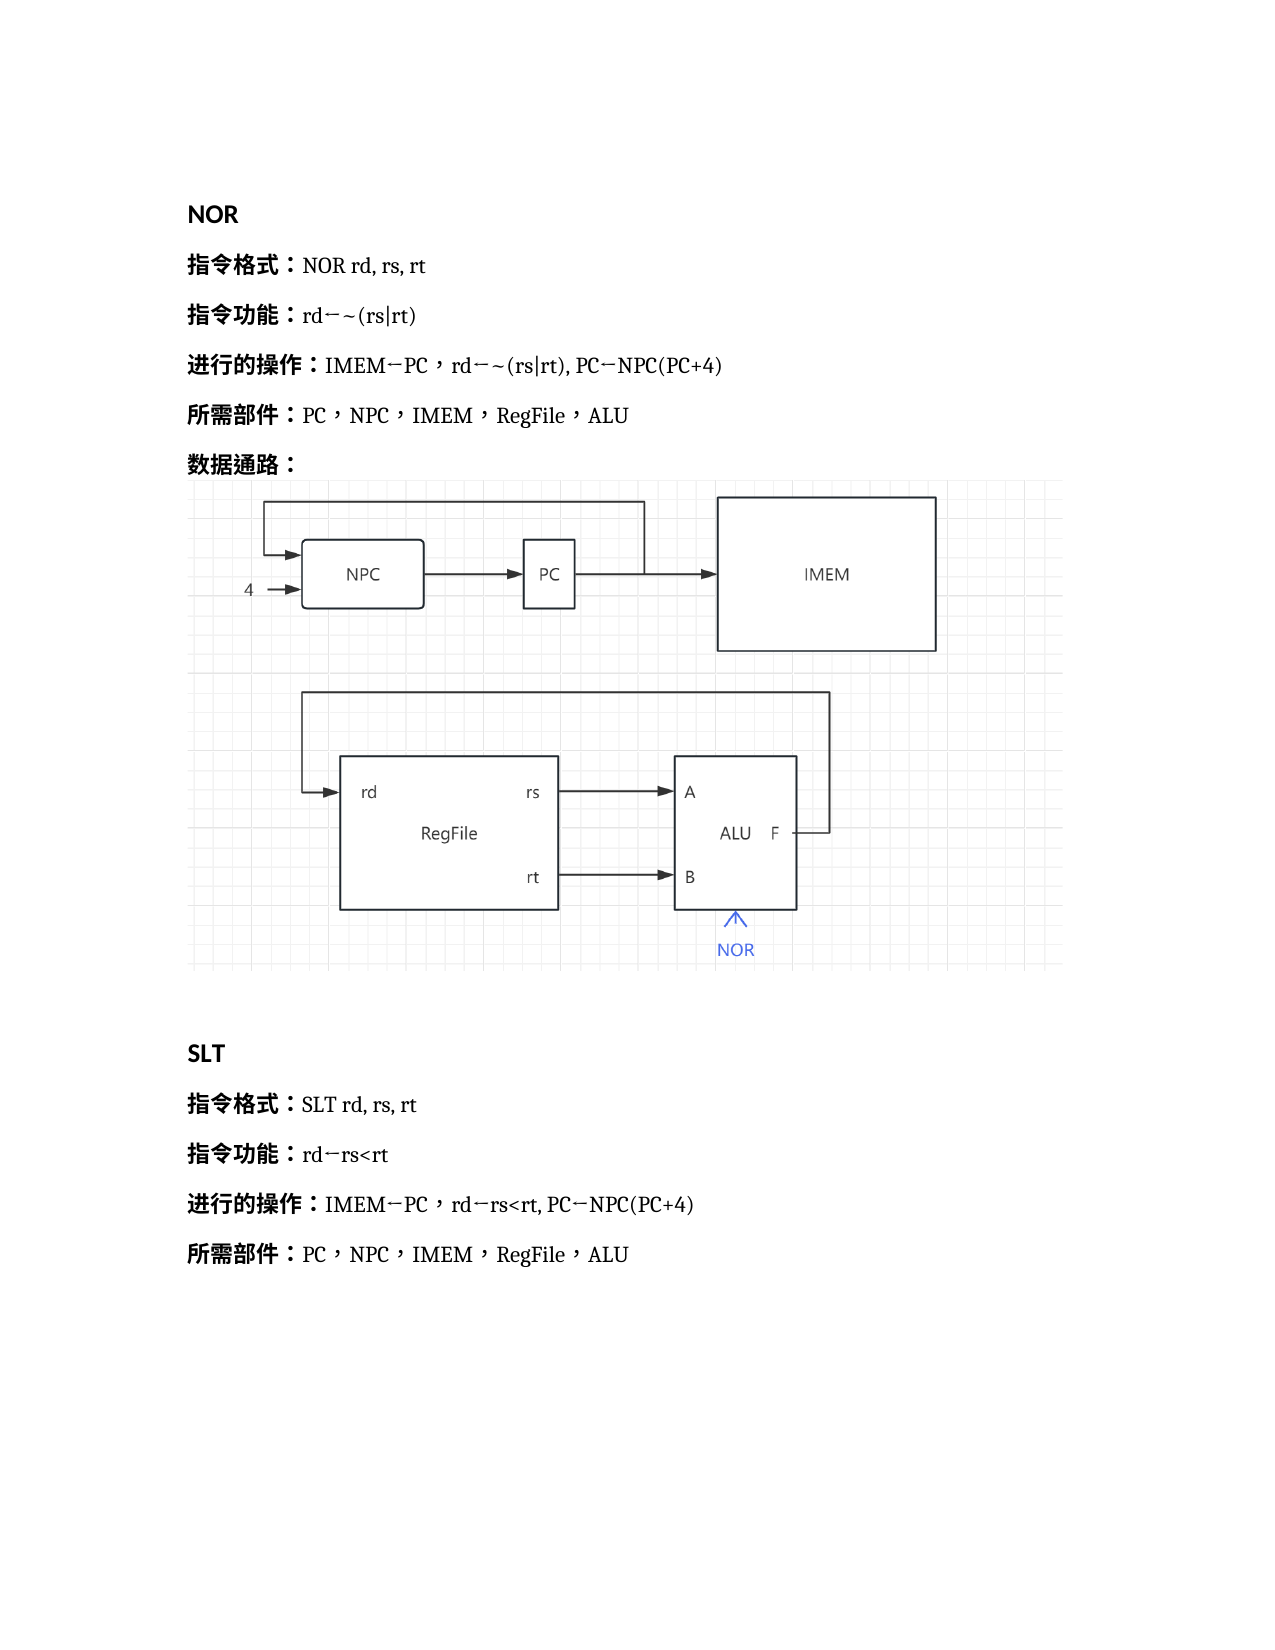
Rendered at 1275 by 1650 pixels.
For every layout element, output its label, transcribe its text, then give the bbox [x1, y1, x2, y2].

picture [187, 480, 1063, 971]
text 指令功能：rd←rs<rt [187, 1138, 1087, 1169]
subtitle NOR [187, 197, 1087, 230]
text 指令格式：NOR rd, rs, rt [187, 249, 1087, 280]
text 进行的操作：IMEM←PC，rd←rs<rt, PC←NPC(PC+4) [187, 1188, 1087, 1219]
subtitle SLT [187, 1036, 1087, 1069]
text 指令格式：SLT rd, rs, rt [187, 1088, 1087, 1119]
text 所需部件：PC，NPC，IMEM，RegFile，ALU [187, 1238, 1087, 1269]
text 进行的操作：IMEM←PC，rd←~(rs|rt), PC←NPC(PC+4) [187, 349, 1087, 380]
text 指令功能：rd←~(rs|rt) [187, 299, 1087, 330]
text 所需部件：PC，NPC，IMEM，RegFile，ALU [187, 399, 1087, 430]
